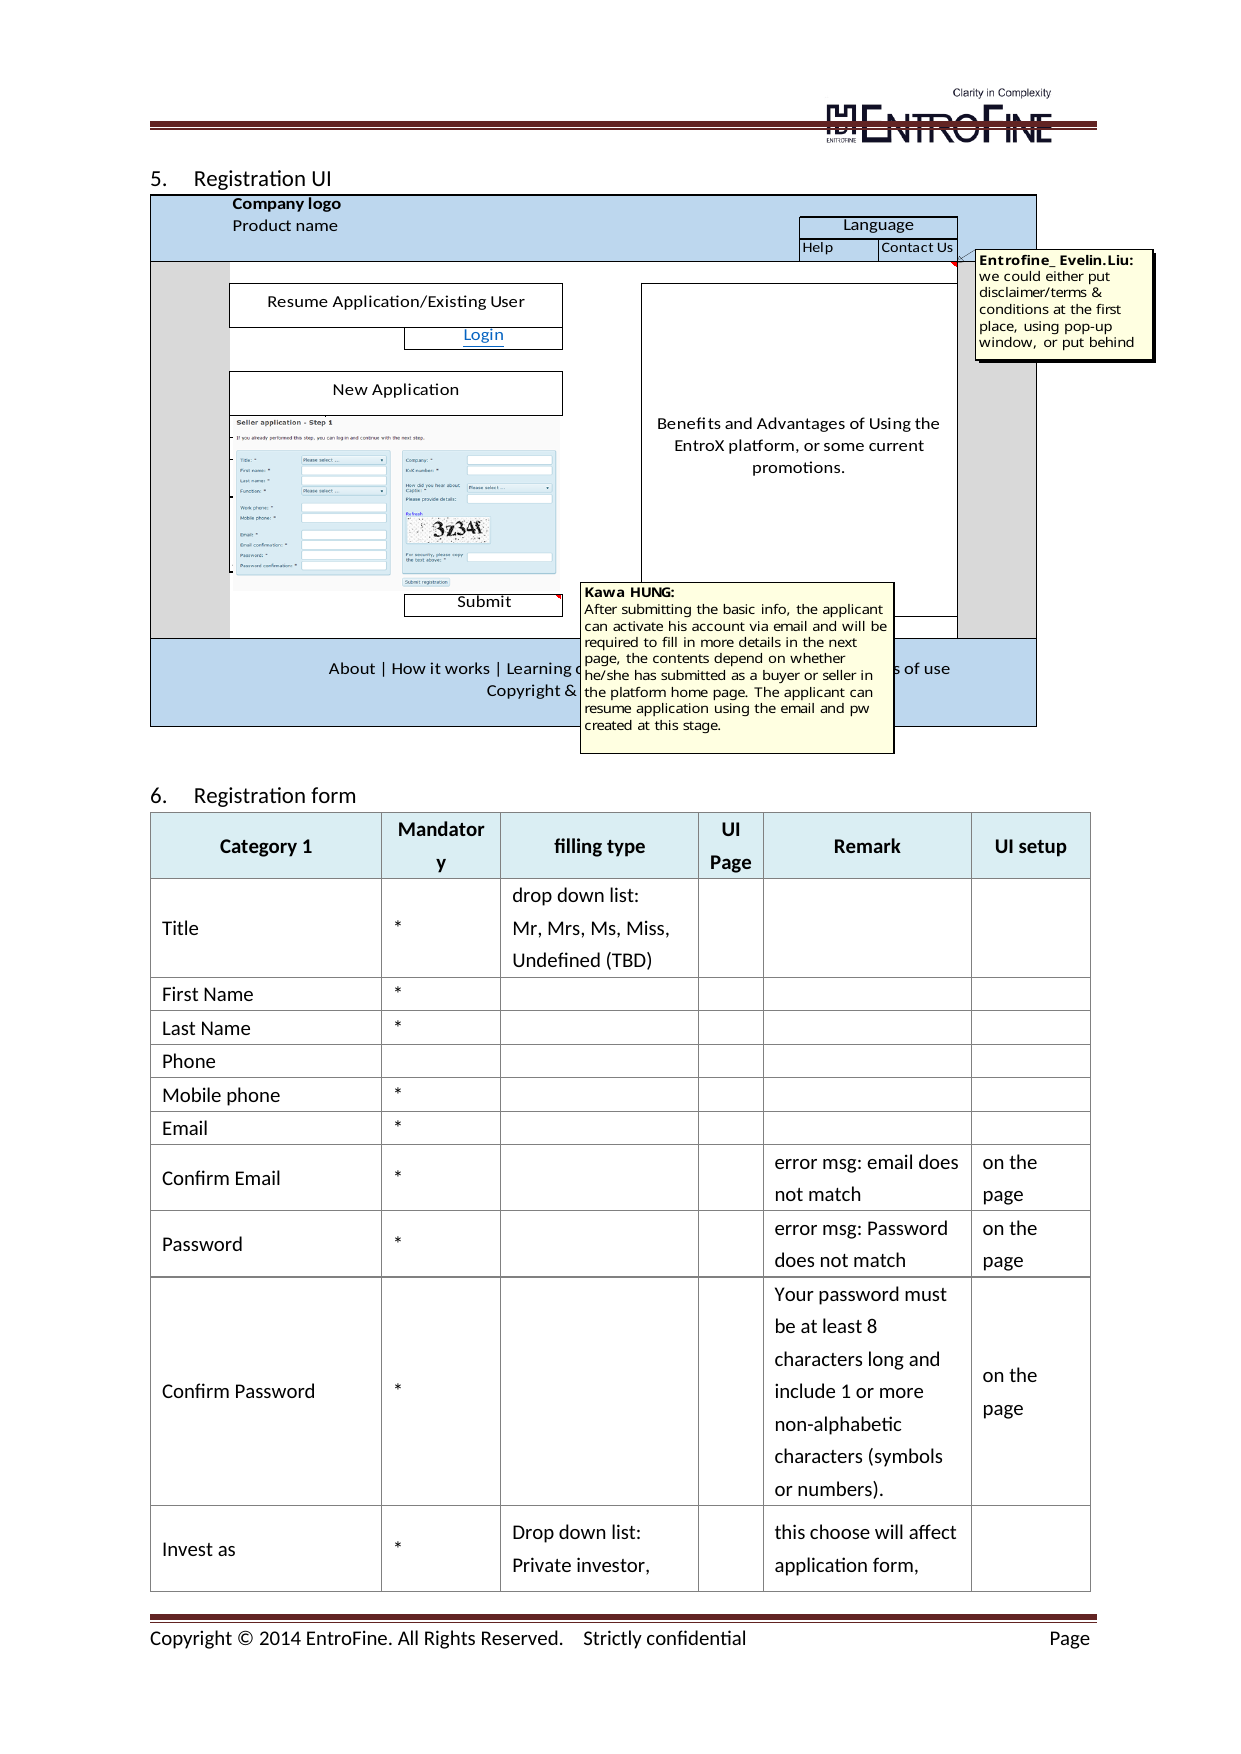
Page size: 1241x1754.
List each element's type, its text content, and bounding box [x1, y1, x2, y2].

table_header Category 1 [151, 813, 381, 878]
table_cell [699, 1078, 763, 1111]
table_cell Drop down list: Private investor, Company/institution [501, 1506, 698, 1591]
table_cell Email [151, 1112, 381, 1144]
table_cell [501, 1211, 698, 1276]
table_cell Your password must be at least 8 characters long and include 1 or more non-alphabetic characters (symbols or numbers). [764, 1278, 971, 1505]
table_cell [501, 1045, 698, 1077]
table_cell * [382, 1011, 500, 1044]
table_cell First Name [151, 978, 381, 1010]
table_cell * [382, 1506, 500, 1591]
list Registration form [150, 779, 1097, 812]
table_cell [764, 1011, 971, 1044]
table_cell [382, 1045, 500, 1077]
list Registration UI [150, 162, 1097, 194]
table_cell Title [151, 879, 381, 977]
table_cell * [382, 1145, 500, 1210]
table_cell [972, 1045, 1090, 1077]
table_cell [699, 879, 763, 977]
table_cell [699, 1045, 763, 1077]
table_cell [972, 1011, 1090, 1044]
table_cell [972, 1078, 1090, 1111]
table_cell * [382, 978, 500, 1010]
table_header UI setup [972, 813, 1090, 878]
table_cell [764, 1112, 971, 1144]
table_cell Confirm Password [151, 1278, 381, 1505]
table_cell error msg: Password does not match [764, 1211, 971, 1276]
table_cell on the page [972, 1145, 1090, 1210]
table_header filling type [501, 813, 698, 878]
table_cell [699, 1145, 763, 1210]
table_header UI Page [699, 813, 763, 878]
table_cell [972, 879, 1090, 977]
table_cell [501, 1278, 698, 1505]
table_cell [764, 978, 971, 1010]
table_cell [699, 1278, 763, 1505]
table_cell [972, 1112, 1090, 1144]
table_cell [501, 1145, 698, 1210]
picture [824, 130, 1054, 145]
table_cell * [382, 1211, 500, 1276]
table_cell [972, 978, 1090, 1010]
table_cell * [382, 1278, 500, 1505]
table_cell Invest as [151, 1506, 381, 1591]
table_cell [501, 1011, 698, 1044]
table_header Mandatory [382, 813, 500, 878]
picture [824, 87, 1054, 121]
table_cell drop down list: Mr, Mrs, Ms, Miss, Undefined (TBD) [501, 879, 698, 977]
table_cell [699, 1112, 763, 1144]
table_header Remark [764, 813, 971, 878]
table_cell error msg: email does not match [764, 1145, 971, 1210]
table_cell [501, 978, 698, 1010]
table_cell [972, 1506, 1090, 1591]
table_cell Password [151, 1211, 381, 1276]
table_cell [699, 1011, 763, 1044]
table_cell [699, 978, 763, 1010]
table_cell * [382, 1078, 500, 1111]
table_cell on the page [972, 1211, 1090, 1276]
table_cell Confirm Email [151, 1145, 381, 1210]
table_cell Mobile phone [151, 1078, 381, 1111]
table_cell * [382, 879, 500, 977]
table_cell this choose will affect application form, private investor and company have its own data field respectively [764, 1506, 971, 1591]
table_cell [501, 1112, 698, 1144]
table_cell [699, 1506, 763, 1591]
table_cell * [382, 1112, 500, 1144]
table_cell [764, 1078, 971, 1111]
table_cell [501, 1078, 698, 1111]
table_cell Last Name [151, 1011, 381, 1044]
table_cell Phone [151, 1045, 381, 1077]
table_cell on the page [972, 1278, 1090, 1505]
table_cell [764, 1045, 971, 1077]
table_cell [764, 879, 971, 977]
table_cell [699, 1211, 763, 1276]
